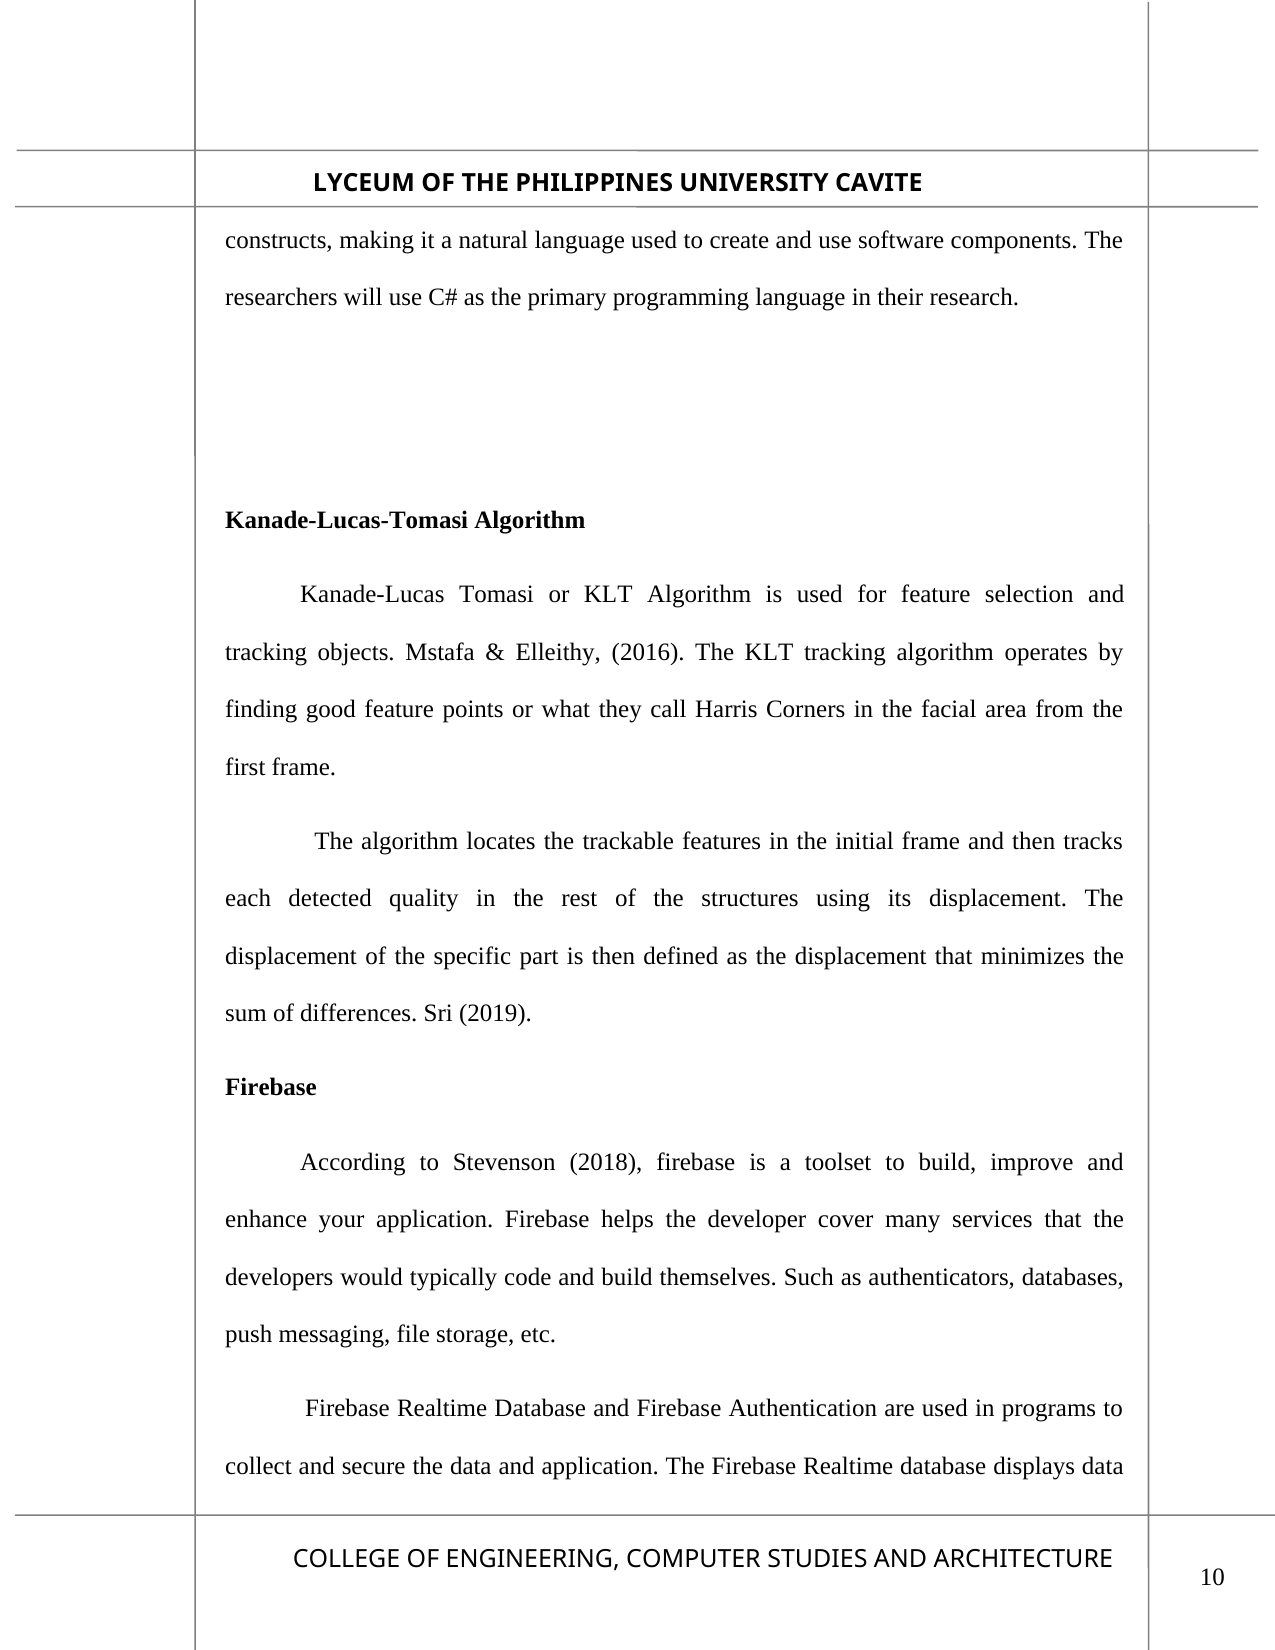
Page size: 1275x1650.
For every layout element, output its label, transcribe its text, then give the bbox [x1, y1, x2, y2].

text Kanade-Lucas-Tomasi Algorithm [225, 505, 1125, 534]
text According to Stevenson (2018), firebase is a toolset to build, improve and enhance your application. Firebase helps the developer cover many services that the developers would typically code and build themselves. Such as authenticators, databases, push messaging, file storage, etc. [225, 1147, 1125, 1348]
text The algorithm locates the trackable features in the initial frame and then tracks each detected quality in the rest of the structures using its displacement. The displacement of the specific part is then defined as the displacement that minimizes the sum of differences. Sri (2019). [225, 826, 1125, 1027]
text Kanade-Lucas Tomasi or KLT Algorithm is used for feature selection and tracking objects. Mstafa & Elleithy, (2016). The KLT tracking algorithm operates by finding good feature points or what they call Harris Corners in the facial area from the first frame. [225, 579, 1125, 780]
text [225, 1393, 1125, 1479]
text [225, 225, 1125, 311]
text Firebase [225, 1072, 1125, 1101]
